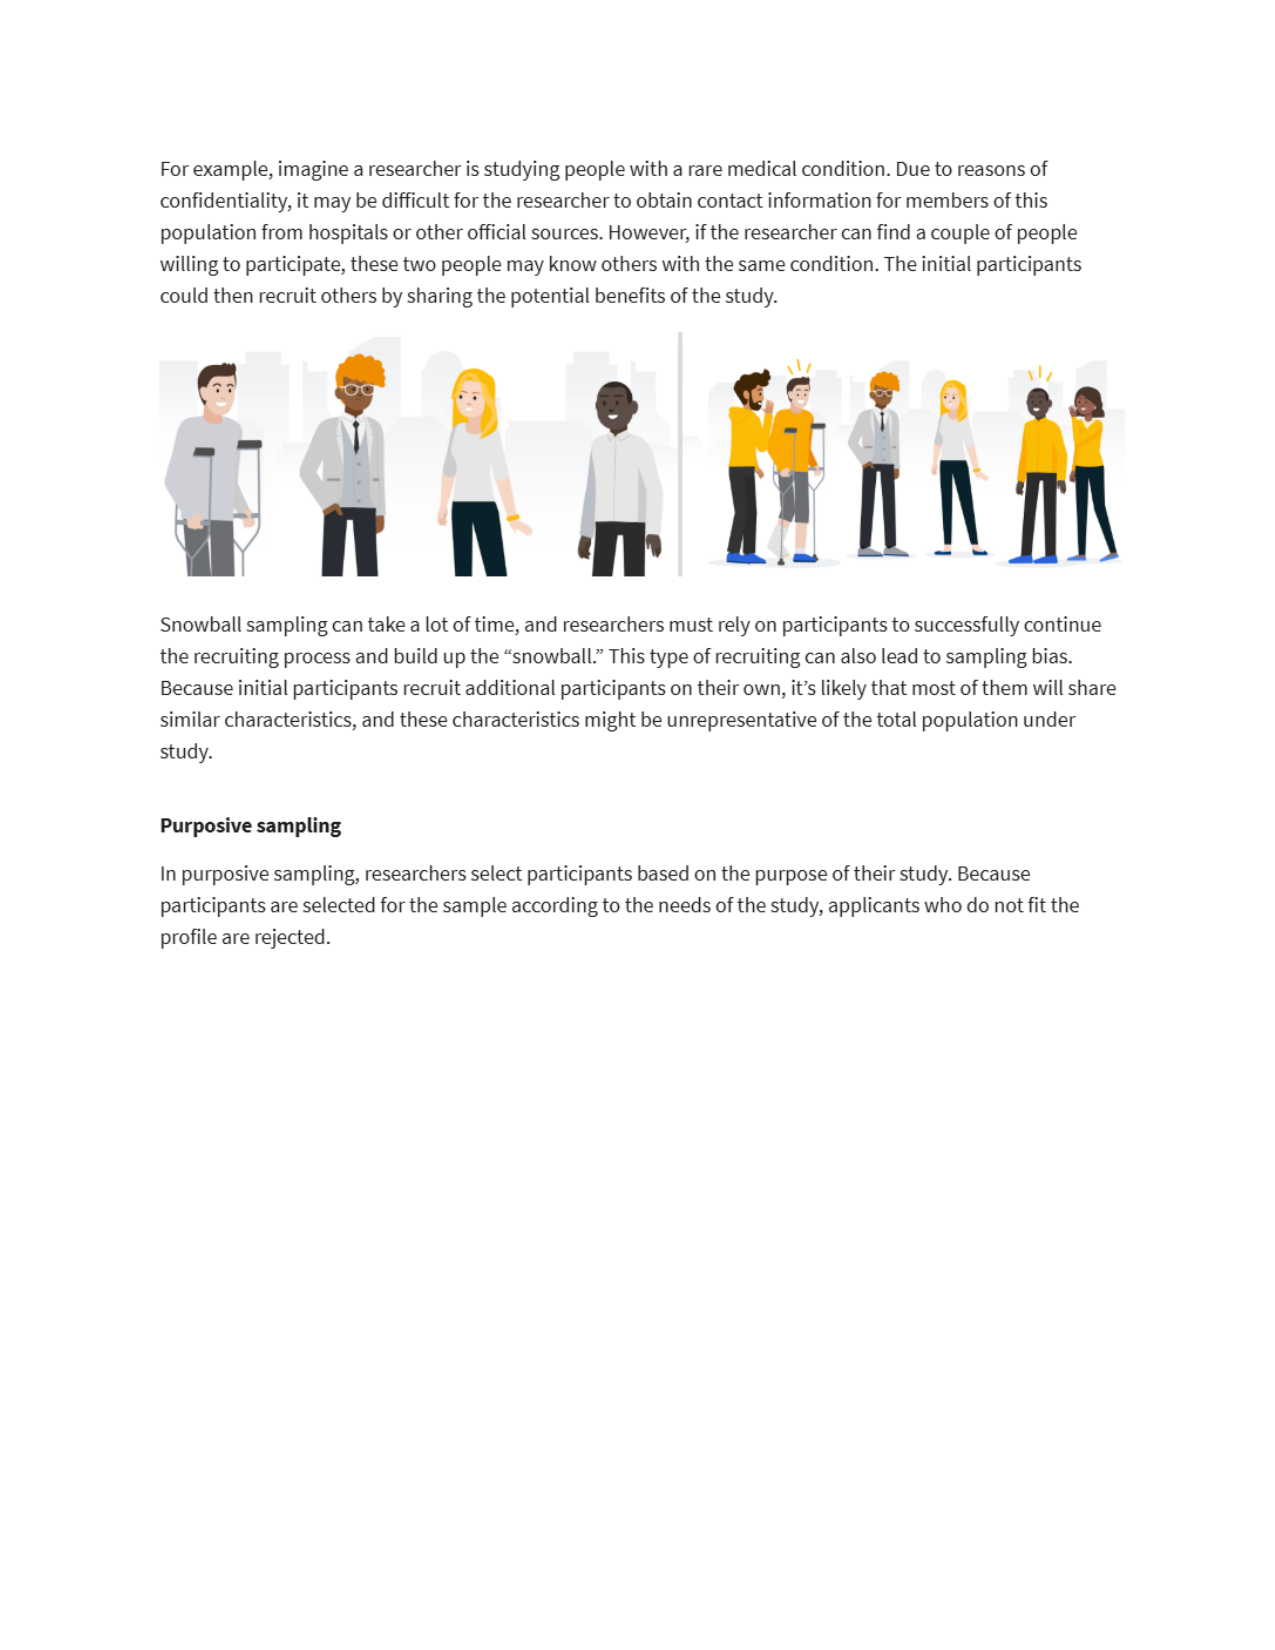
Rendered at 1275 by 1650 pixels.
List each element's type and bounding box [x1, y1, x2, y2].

picture [150, 150, 1125, 957]
